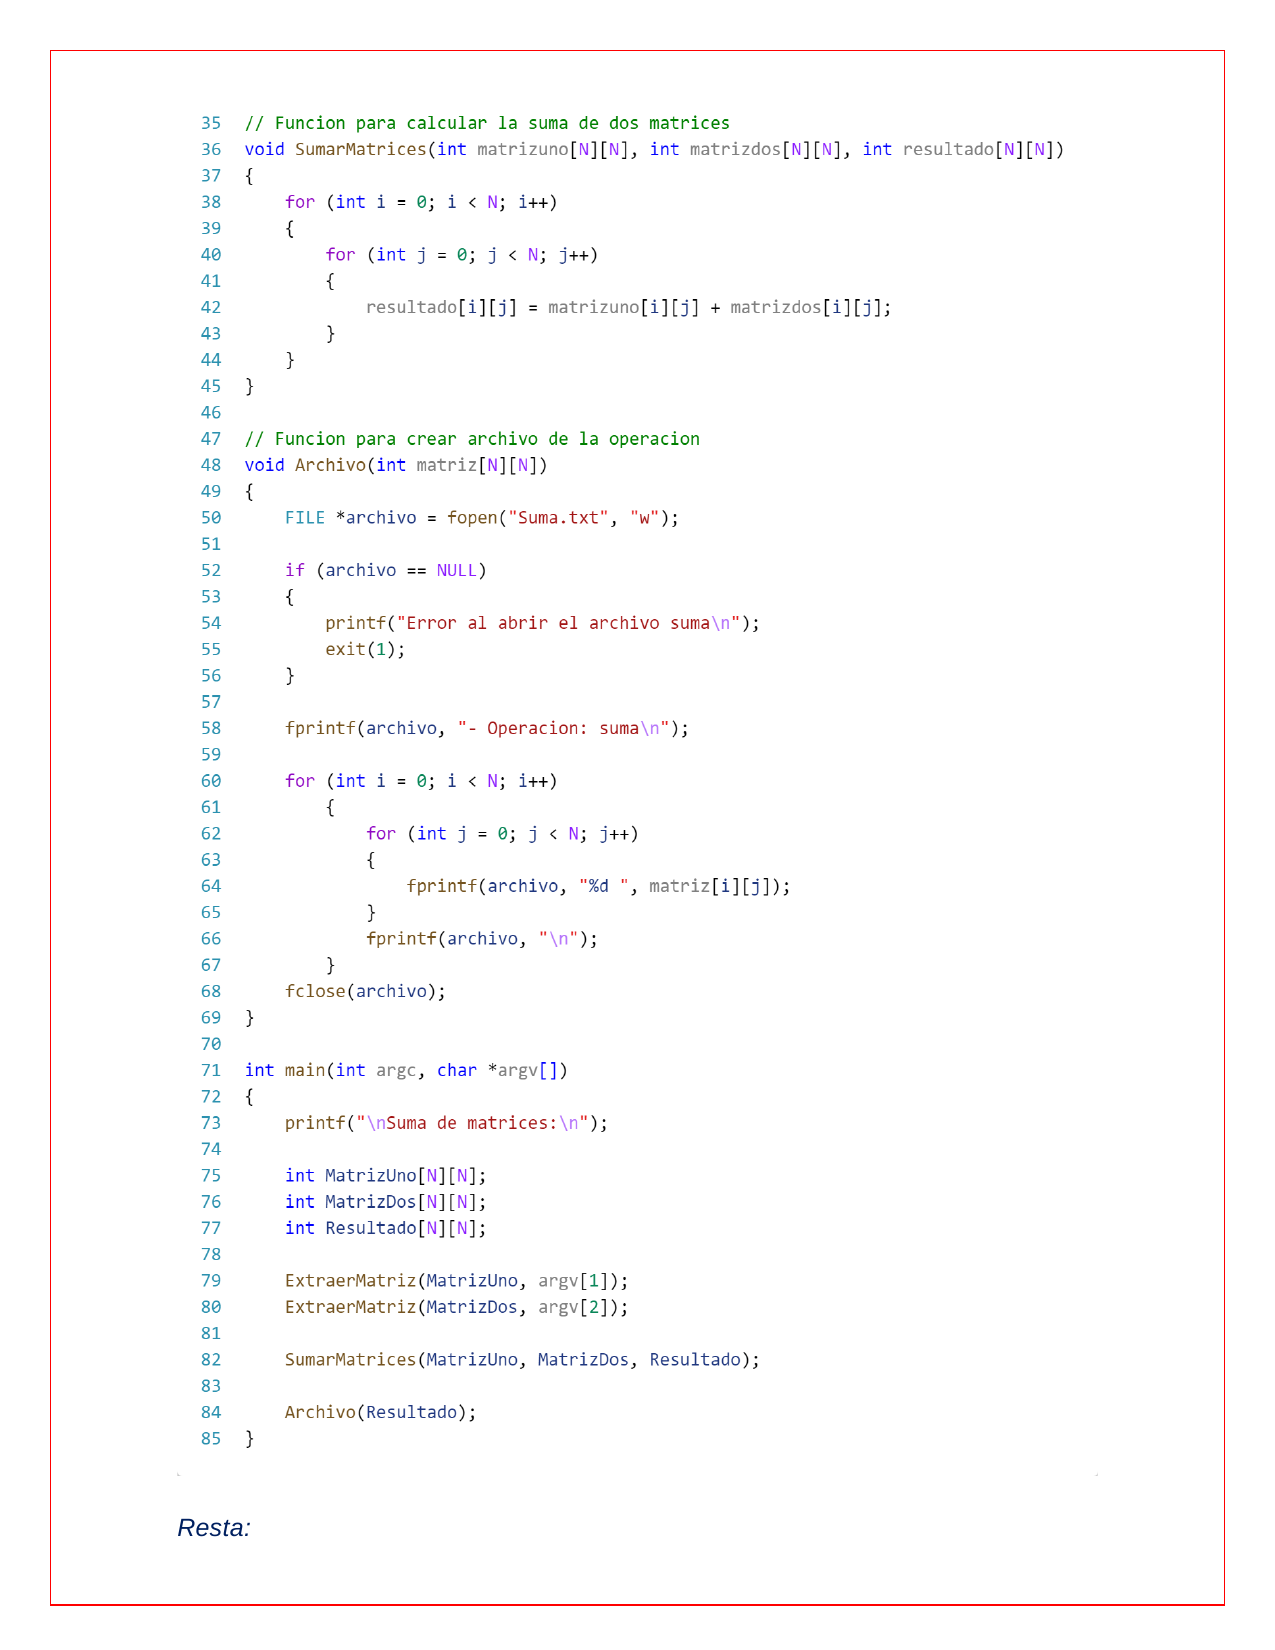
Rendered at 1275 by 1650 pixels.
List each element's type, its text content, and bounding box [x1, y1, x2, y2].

text Resta: [177, 1513, 1098, 1541]
picture [177, 103, 1098, 1476]
